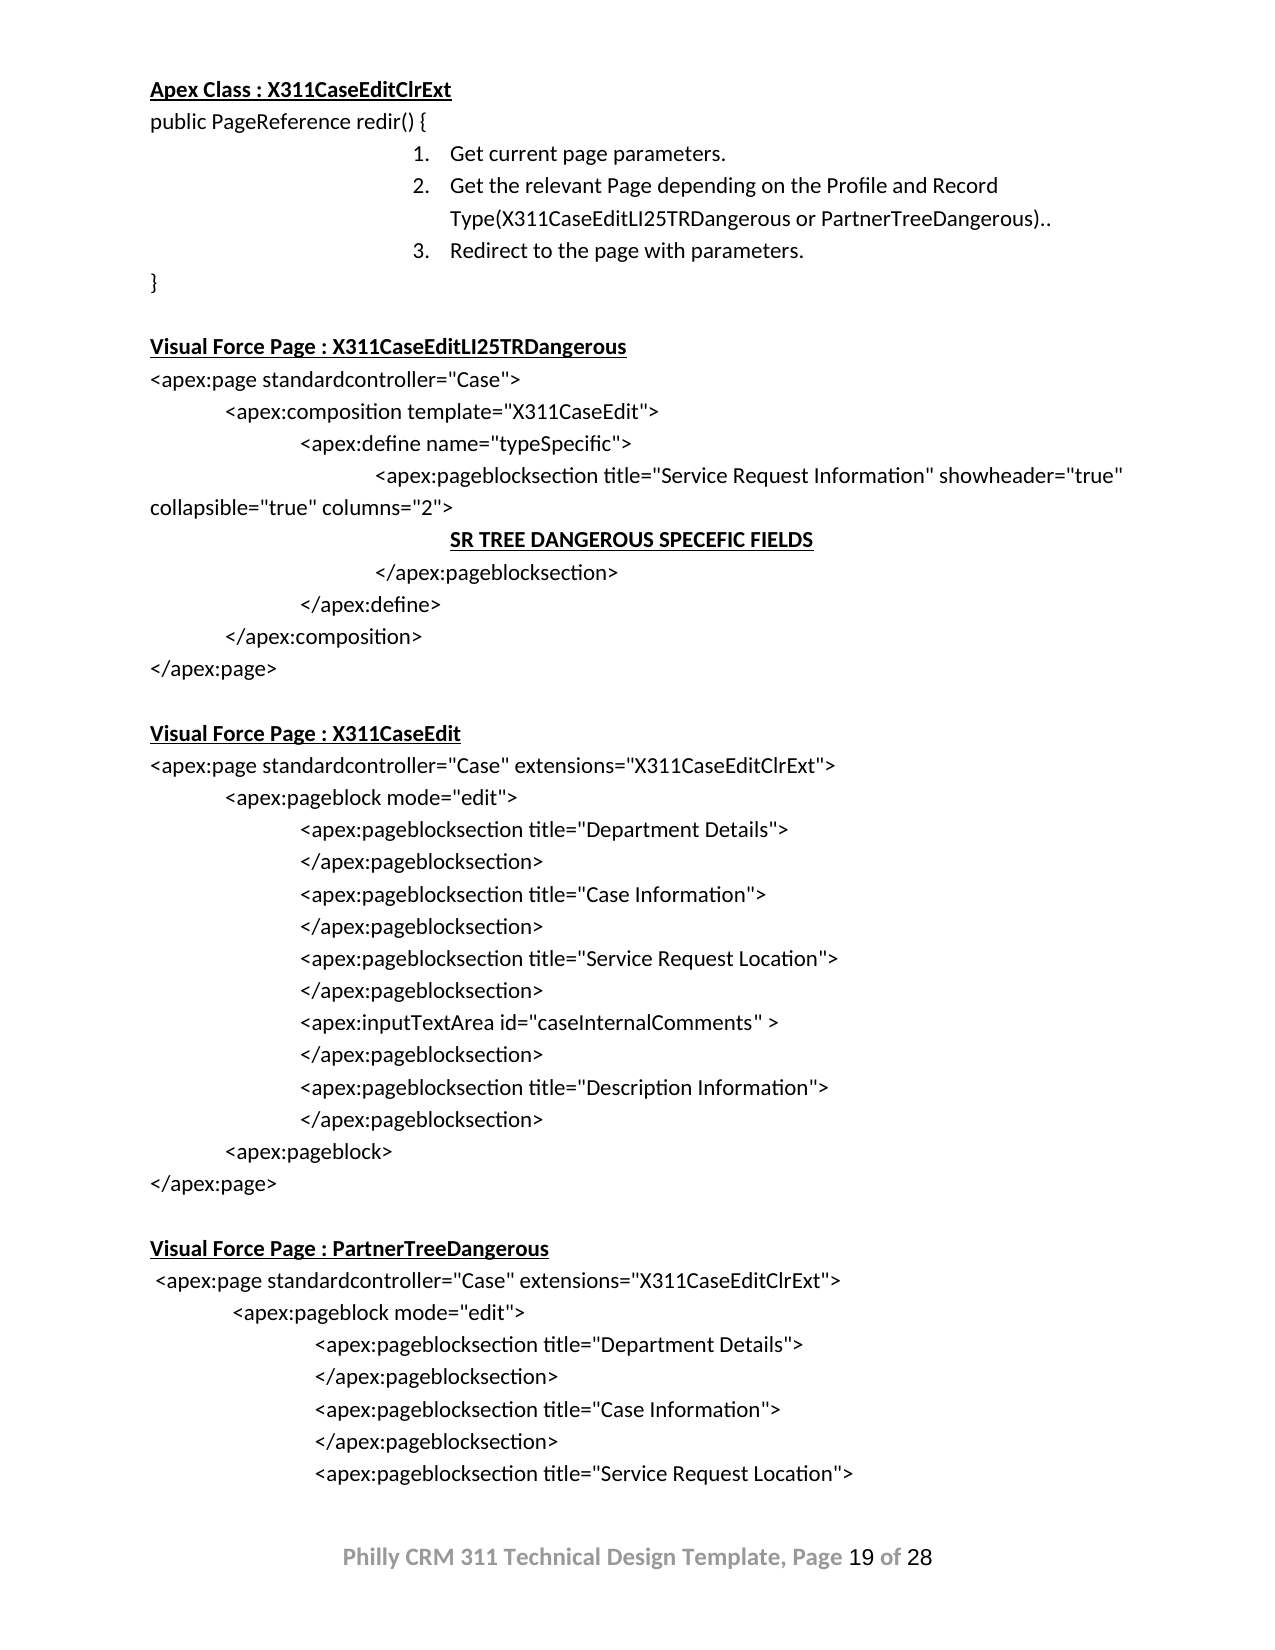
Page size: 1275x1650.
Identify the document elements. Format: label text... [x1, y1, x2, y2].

text </apex:composition> [150, 622, 1125, 650]
text <apex:pageblock> [150, 1137, 1125, 1165]
text Visual Force Page : PartnerTreeDangerous [150, 1234, 1125, 1262]
text <apex:pageblocksection title="Department Details"> [150, 1330, 1125, 1358]
list Get the relevant Page depending on the Profile and Record Type(X311CaseEditLI25TRDangerous or PartnerTreeDangerous).. [412, 172, 1125, 232]
text </apex:pageblocksection> [150, 976, 1125, 1004]
text SR TREE DANGEROUS SPECEFIC FIELDS [150, 526, 1125, 554]
text <apex:pageblocksection title="Case Information"> [150, 880, 1125, 908]
text public PageReference redir() { [150, 107, 1125, 135]
text <apex:pageblocksection title="Department Details"> [150, 815, 1125, 843]
text </apex:define> [150, 590, 1125, 618]
text </apex:page> [150, 1169, 1125, 1197]
text <apex:page standardcontroller="Case"> [150, 365, 1125, 393]
text <apex:composition template="X311CaseEdit"> [150, 397, 1125, 425]
text <apex:inputTextArea id="caseInternalComments" > [150, 1008, 1125, 1036]
list Get current page parameters. [412, 139, 1125, 167]
text <apex:pageblock mode="edit"> [150, 783, 1125, 811]
text </apex:page> [150, 654, 1125, 682]
text Visual Force Page : X311CaseEdit [150, 719, 1125, 747]
text </apex:pageblocksection> [150, 1362, 1125, 1391]
text </apex:pageblocksection> [150, 1041, 1125, 1069]
text <apex:define name="typeSpecific"> [150, 429, 1125, 457]
text <apex:pageblocksection title="Service Request Location"> [150, 1459, 1125, 1487]
text <apex:pageblock mode="edit"> [150, 1298, 1125, 1326]
text <apex:pageblocksection title="Service Request Information" showheader="true" collapsible="true" columns="2"> [150, 461, 1125, 521]
text Apex Class : X311CaseEditClrExt [150, 75, 1125, 103]
text <apex:pageblocksection title="Case Information"> [150, 1395, 1125, 1423]
text <apex:page standardcontroller="Case" extensions="X311CaseEditClrExt"> [150, 751, 1125, 779]
text </apex:pageblocksection> [150, 912, 1125, 940]
text </apex:pageblocksection> [150, 558, 1125, 586]
text <apex:pageblocksection title="Service Request Location"> [150, 944, 1125, 972]
text Visual Force Page : X311CaseEditLI25TRDangerous [150, 332, 1125, 361]
text <apex:pageblocksection title="Description Information"> [150, 1073, 1125, 1101]
text <apex:page standardcontroller="Case" extensions="X311CaseEditClrExt"> [150, 1266, 1125, 1294]
text } [150, 268, 1125, 296]
text </apex:pageblocksection> [150, 1427, 1125, 1455]
text </apex:pageblocksection> [150, 1105, 1125, 1133]
list Redirect to the page with parameters. [412, 236, 1125, 264]
text </apex:pageblocksection> [150, 847, 1125, 876]
